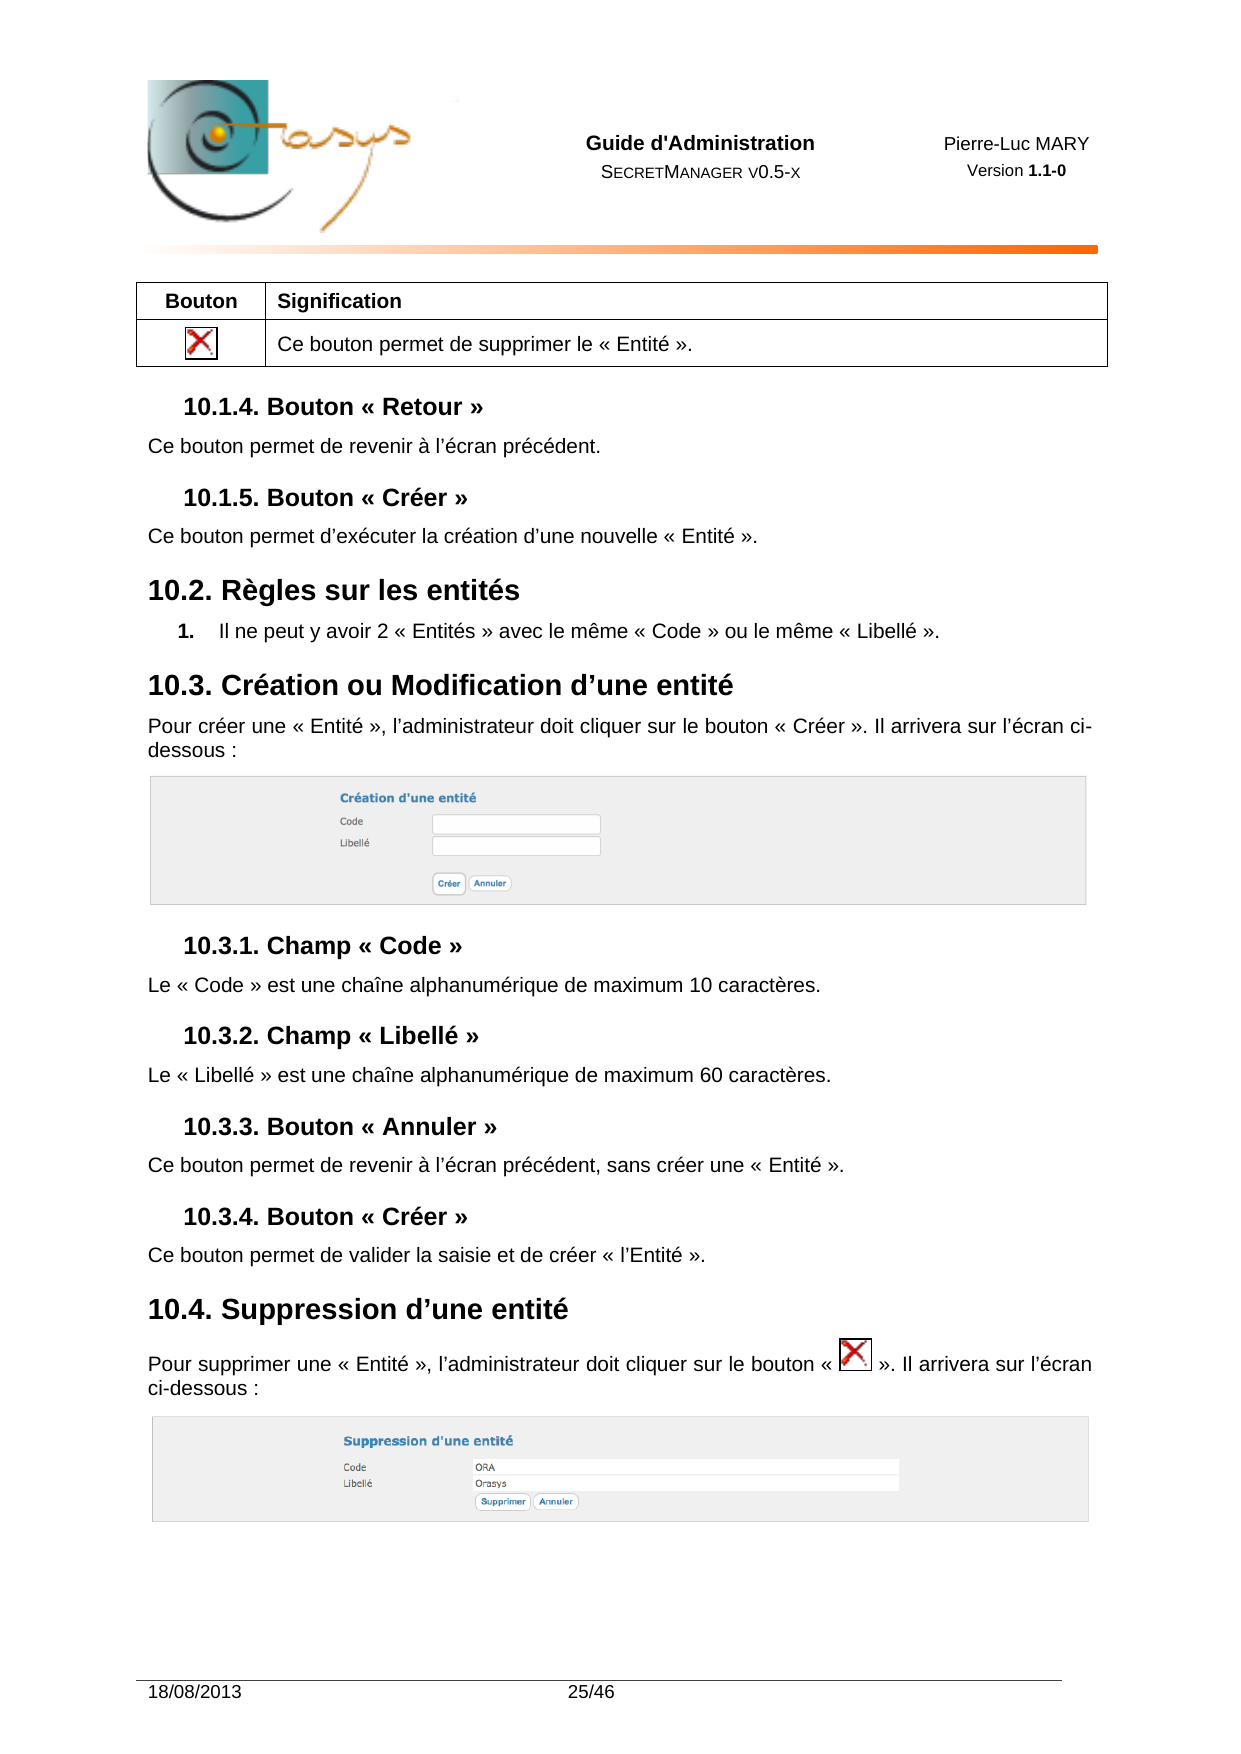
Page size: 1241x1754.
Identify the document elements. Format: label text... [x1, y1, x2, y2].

picture [841, 1340, 871, 1370]
text Ce bouton permet de revenir à l’écran précédent, sans créer une « Entité ». [148, 1153, 1092, 1177]
subtitle Bouton « Retour » [183, 392, 1092, 421]
subtitle Bouton « Créer » [183, 1202, 1092, 1231]
table_header Bouton [137, 283, 265, 319]
text Le « Libellé » est une chaîne alphanumérique de maximum 60 caractères. [148, 1063, 1092, 1087]
subtitle Champ « Libellé » [183, 1021, 1092, 1050]
text Ce bouton permet d’exécuter la création d’une nouvelle « Entité ». [148, 524, 1092, 548]
picture [147, 80, 461, 233]
subtitle Suppression d’une entité [148, 1292, 1092, 1326]
subtitle Bouton « Créer » [183, 482, 1092, 511]
text Le « Code » est une chaîne alphanumérique de maximum 10 caractères. [148, 972, 1092, 996]
text Pour créer une « Entité », l’administrateur doit cliquer sur le bouton « Créer ». Il arrivera sur l’écran ci-dessous : [148, 714, 1092, 762]
picture [147, 774, 1090, 907]
table_cell [137, 320, 265, 366]
text Ce bouton permet de revenir à l’écran précédent. [148, 433, 1092, 457]
picture [186, 328, 216, 358]
text Pour supprimer une « Entité », l’administrateur doit cliquer sur le bouton « ». Il arrivera sur l’écran ci-dessous : [148, 1338, 1092, 1400]
picture [147, 1412, 1093, 1526]
table_cell Ce bouton permet de supprimer le « Entité ». [266, 320, 1107, 366]
table_header Signification [266, 283, 1107, 319]
list Il ne peut y avoir 2 « Entités » avec le même « Code » ou le même « Libellé ». [177, 619, 1092, 643]
text Ce bouton permet de valider la saisie et de créer « l’Entité ». [148, 1243, 1092, 1267]
subtitle Champ « Code » [183, 931, 1092, 960]
subtitle Règles sur les entités [148, 573, 1092, 606]
subtitle Bouton « Annuler » [183, 1112, 1092, 1140]
subtitle Création ou Modification d’une entité [148, 668, 1092, 701]
